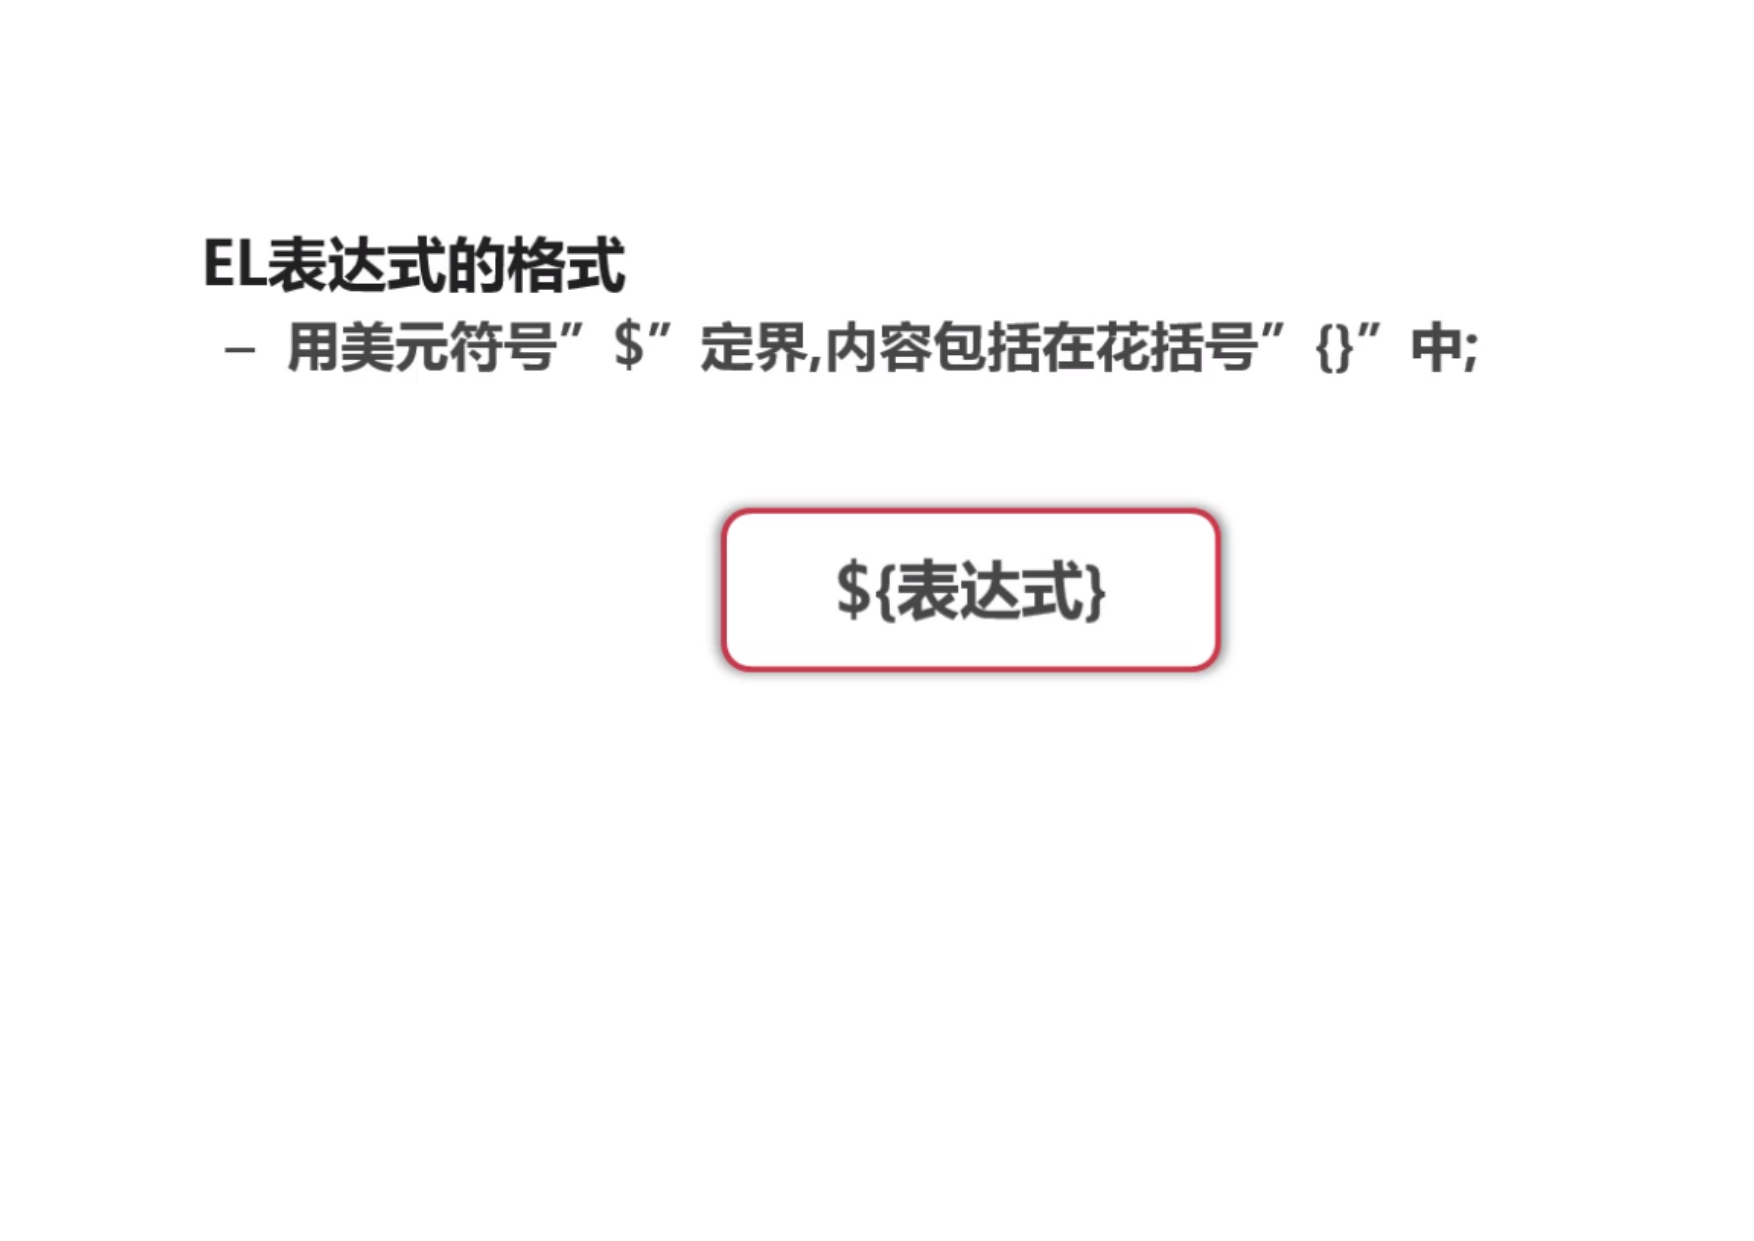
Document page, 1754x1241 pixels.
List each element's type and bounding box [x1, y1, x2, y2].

picture [150, 197, 1604, 755]
